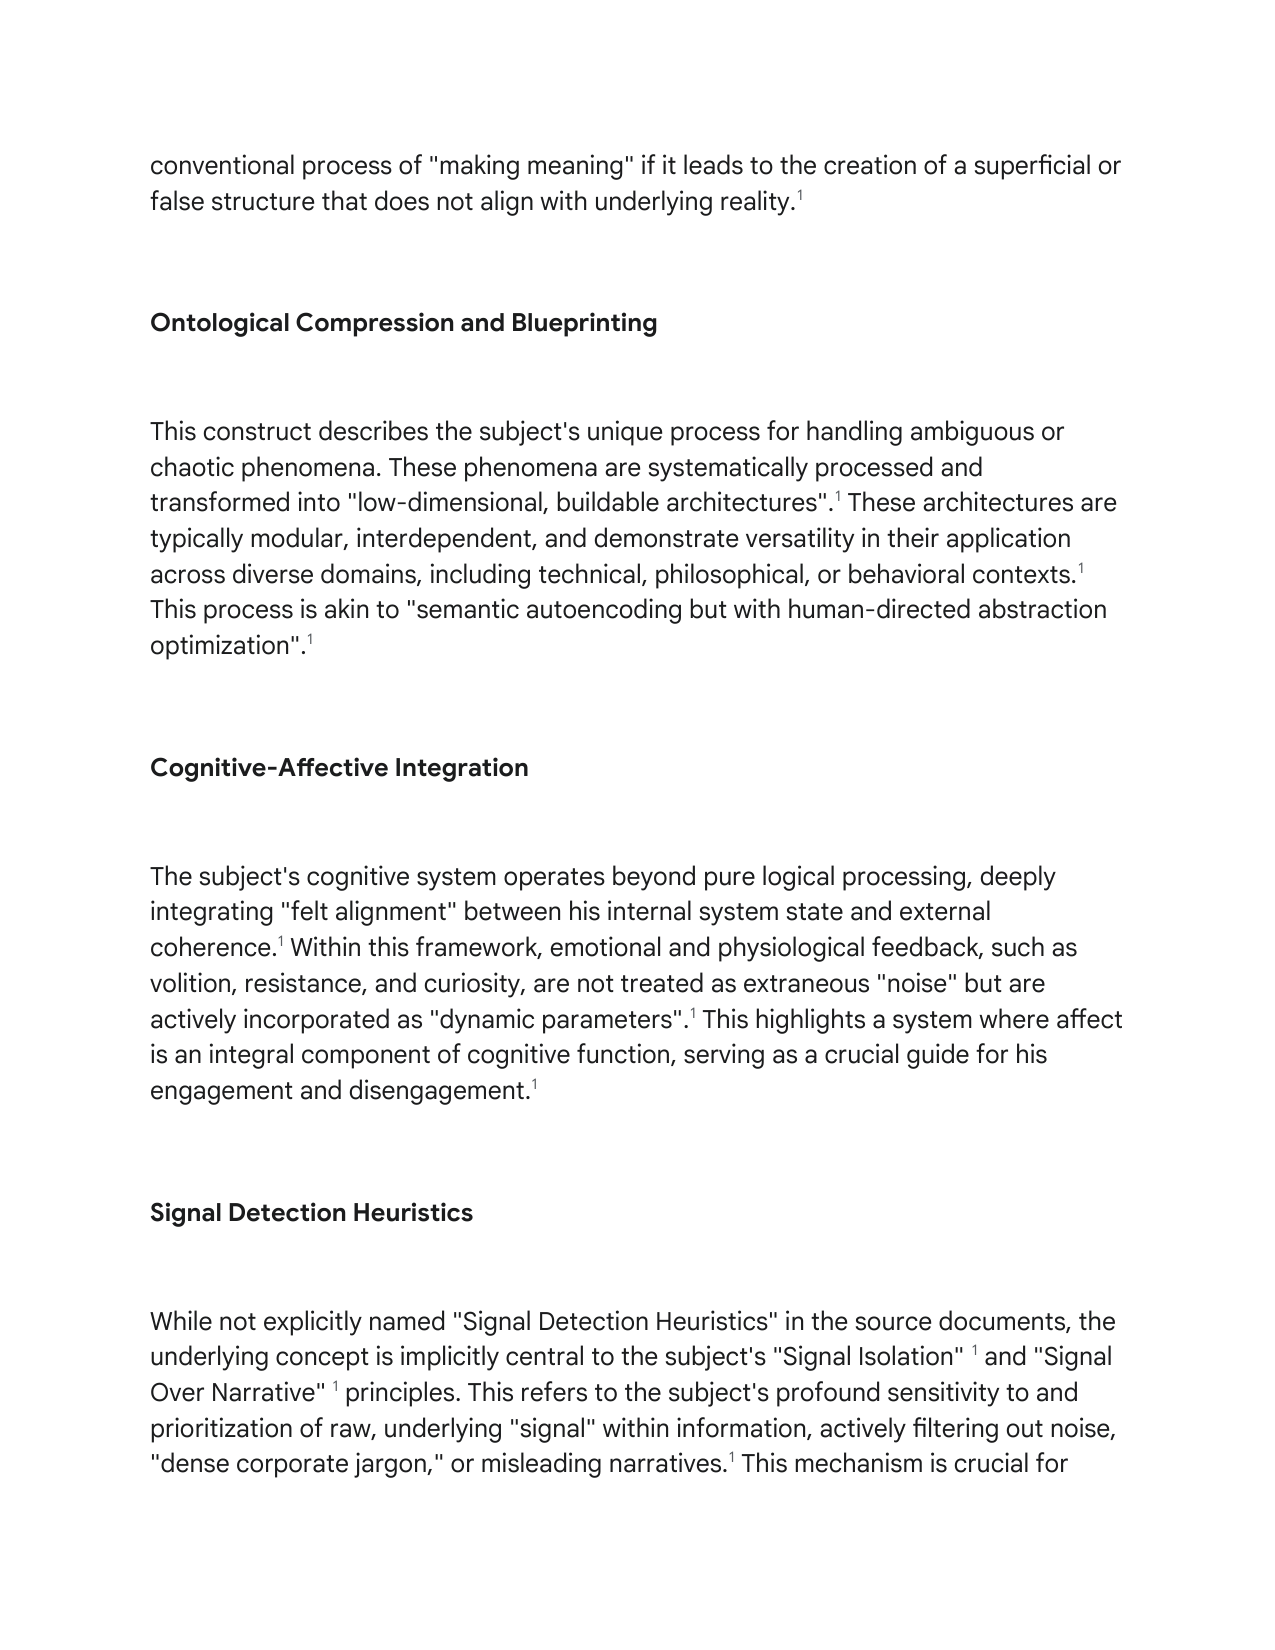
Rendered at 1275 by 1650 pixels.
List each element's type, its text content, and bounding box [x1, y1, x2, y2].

text The subject's cognitive system operates beyond pure logical processing, deeply integrating "felt alignment" between his internal system state and external coherence.1 Within this framework, emotional and physiological feedback, such as volition, resistance, and curiosity, are not treated as extraneous "noise" but are actively incorporated as "dynamic parameters".1 This highlights a system where affect is an integral component of cognitive function, serving as a crucial guide for his engagement and disengagement.1 [150, 861, 1125, 1107]
subtitle Ontological Compression and Blueprinting [150, 307, 1125, 338]
subtitle Cognitive-Affective Integration [150, 752, 1125, 783]
subtitle Signal Detection Heuristics [150, 1197, 1125, 1228]
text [150, 1306, 1125, 1480]
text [150, 150, 1125, 217]
text This construct describes the subject's unique process for handling ambiguous or chaotic phenomena. These phenomena are systematically processed and transformed into "low-dimensional, buildable architectures".1 These architectures are typically modular, interdependent, and demonstrate versatility in their application across diverse domains, including technical, philosophical, or behavioral contexts.1 This process is akin to "semantic autoencoding but with human-directed abstraction optimization".1 [150, 416, 1125, 662]
